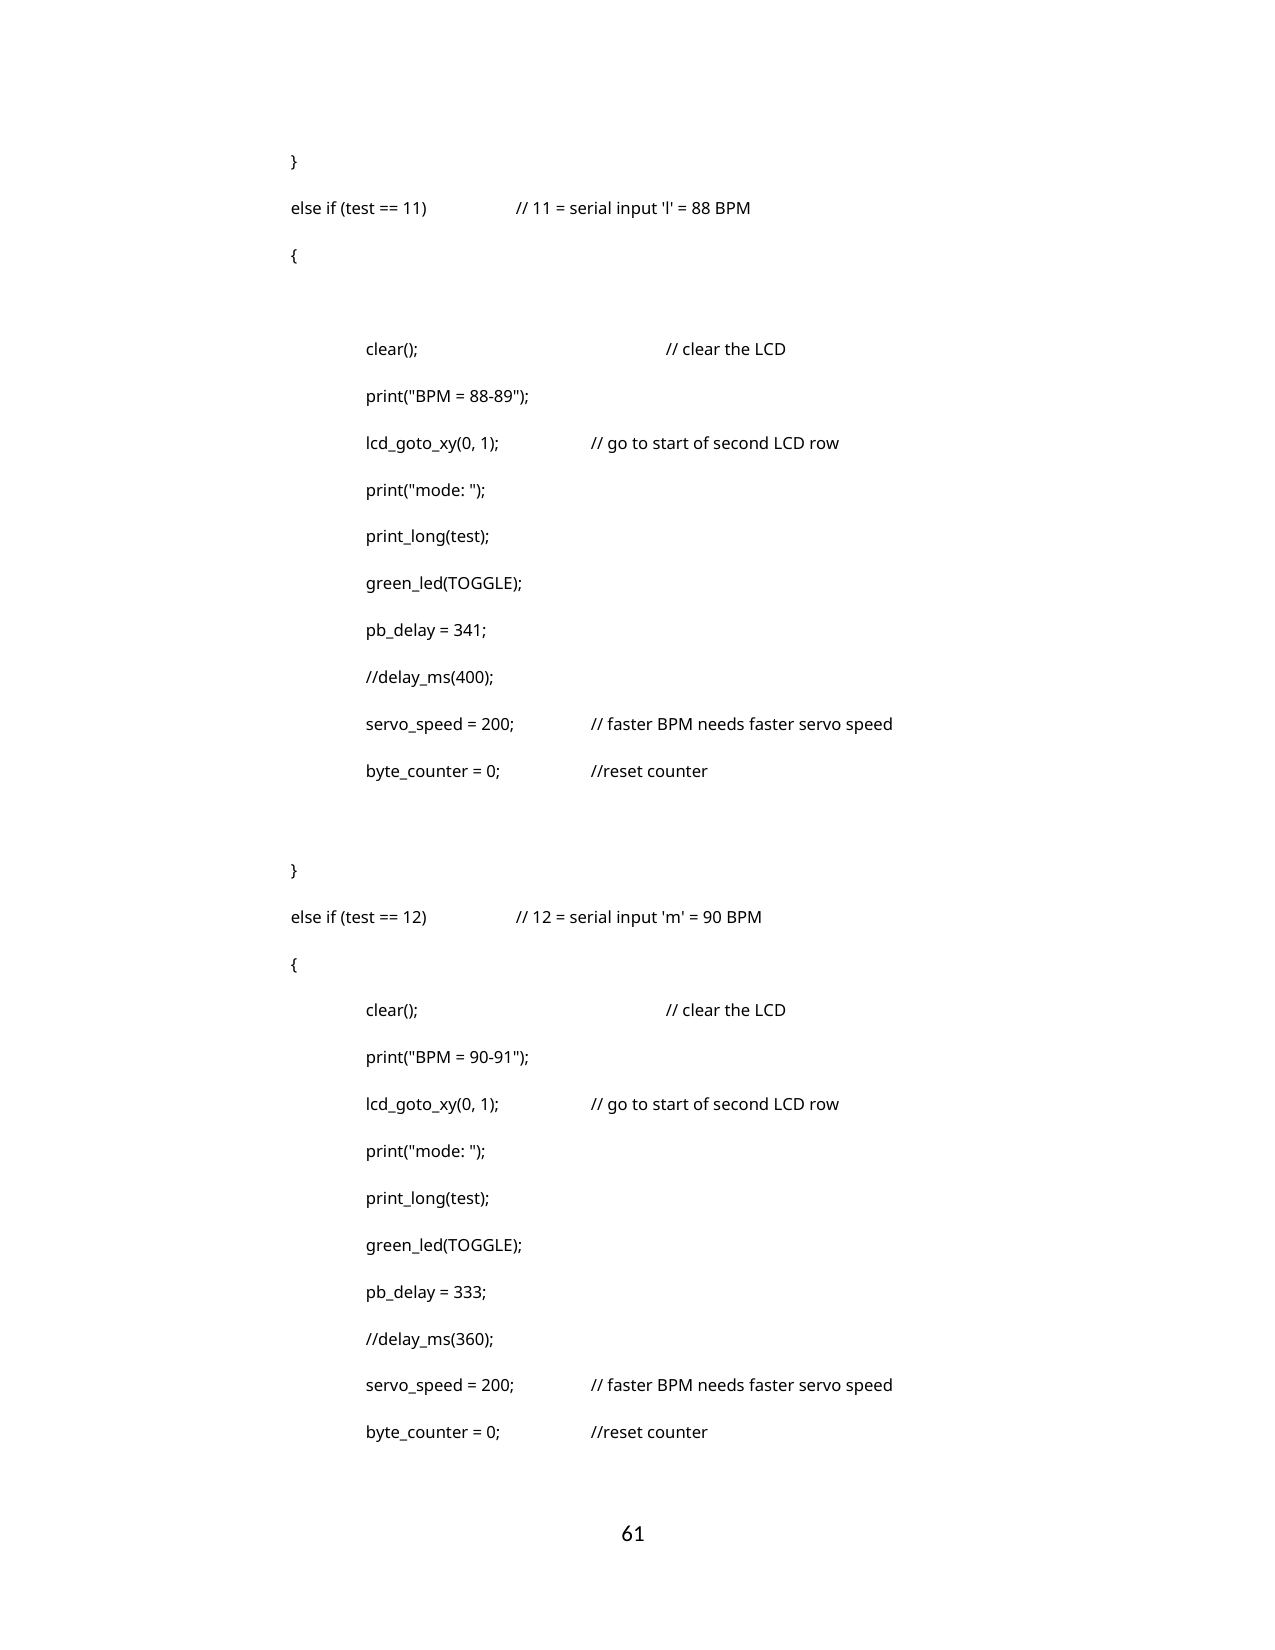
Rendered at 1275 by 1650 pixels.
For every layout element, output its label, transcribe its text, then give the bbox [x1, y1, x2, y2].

text else if (test == 12) // 12 = serial input 'm' = 90 BPM [141, 905, 1125, 928]
text green_led(TOGGLE); [141, 572, 1125, 594]
text //delay_ms(400); [141, 666, 1125, 688]
text print_long(test); [141, 525, 1125, 548]
text byte_counter = 0; //reset counter [141, 1421, 1125, 1444]
text } [141, 858, 1125, 881]
text } [141, 150, 1125, 173]
text print("BPM = 88-89"); [141, 384, 1125, 407]
text servo_speed = 200; // faster BPM needs faster servo speed [141, 712, 1125, 735]
text print_long(test); [141, 1187, 1125, 1209]
text pb_delay = 333; [141, 1280, 1125, 1303]
text print("BPM = 90-91"); [141, 1046, 1125, 1069]
text pb_delay = 341; [141, 619, 1125, 641]
text lcd_goto_xy(0, 1); // go to start of second LCD row [141, 1093, 1125, 1116]
text print("mode: "); [141, 478, 1125, 501]
text lcd_goto_xy(0, 1); // go to start of second LCD row [141, 431, 1125, 454]
text clear(); // clear the LCD [141, 999, 1125, 1022]
text { [141, 244, 1125, 266]
text print("mode: "); [141, 1140, 1125, 1162]
text servo_speed = 200; // faster BPM needs faster servo speed [141, 1374, 1125, 1397]
text green_led(TOGGLE); [141, 1233, 1125, 1256]
text clear(); // clear the LCD [141, 337, 1125, 360]
text { [141, 952, 1125, 975]
text byte_counter = 0; //reset counter [141, 759, 1125, 782]
text else if (test == 11) // 11 = serial input 'l' = 88 BPM [141, 197, 1125, 219]
text //delay_ms(360); [141, 1327, 1125, 1350]
